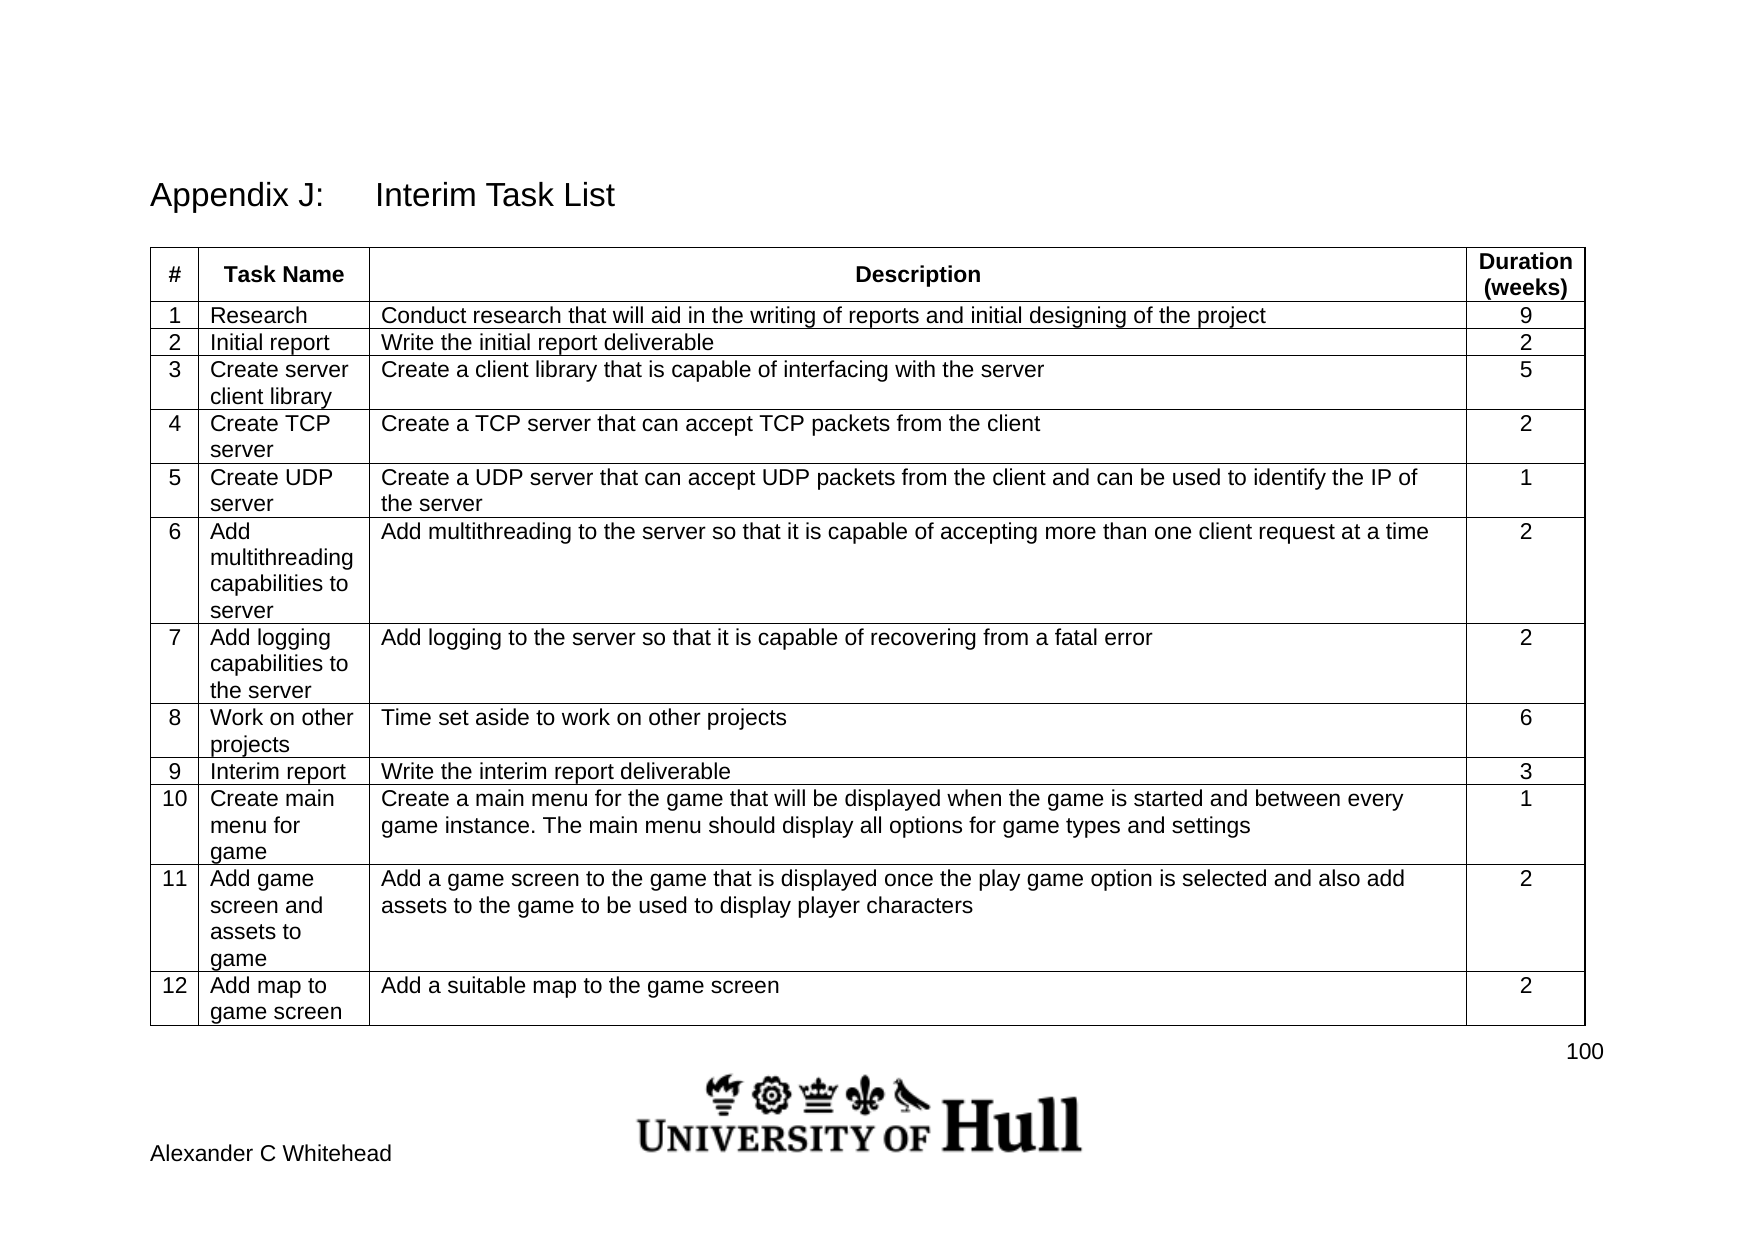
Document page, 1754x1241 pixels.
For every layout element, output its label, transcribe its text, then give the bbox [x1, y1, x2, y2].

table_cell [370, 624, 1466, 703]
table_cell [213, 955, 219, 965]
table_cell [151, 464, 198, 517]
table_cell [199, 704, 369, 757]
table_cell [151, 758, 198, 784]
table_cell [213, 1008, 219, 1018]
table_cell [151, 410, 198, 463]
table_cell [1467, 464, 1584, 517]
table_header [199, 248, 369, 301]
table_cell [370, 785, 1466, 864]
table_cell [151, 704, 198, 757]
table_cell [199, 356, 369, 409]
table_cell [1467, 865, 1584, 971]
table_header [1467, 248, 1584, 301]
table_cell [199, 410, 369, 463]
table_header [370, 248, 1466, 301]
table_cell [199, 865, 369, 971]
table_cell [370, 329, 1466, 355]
subtitle Interim Task List [150, 175, 1604, 213]
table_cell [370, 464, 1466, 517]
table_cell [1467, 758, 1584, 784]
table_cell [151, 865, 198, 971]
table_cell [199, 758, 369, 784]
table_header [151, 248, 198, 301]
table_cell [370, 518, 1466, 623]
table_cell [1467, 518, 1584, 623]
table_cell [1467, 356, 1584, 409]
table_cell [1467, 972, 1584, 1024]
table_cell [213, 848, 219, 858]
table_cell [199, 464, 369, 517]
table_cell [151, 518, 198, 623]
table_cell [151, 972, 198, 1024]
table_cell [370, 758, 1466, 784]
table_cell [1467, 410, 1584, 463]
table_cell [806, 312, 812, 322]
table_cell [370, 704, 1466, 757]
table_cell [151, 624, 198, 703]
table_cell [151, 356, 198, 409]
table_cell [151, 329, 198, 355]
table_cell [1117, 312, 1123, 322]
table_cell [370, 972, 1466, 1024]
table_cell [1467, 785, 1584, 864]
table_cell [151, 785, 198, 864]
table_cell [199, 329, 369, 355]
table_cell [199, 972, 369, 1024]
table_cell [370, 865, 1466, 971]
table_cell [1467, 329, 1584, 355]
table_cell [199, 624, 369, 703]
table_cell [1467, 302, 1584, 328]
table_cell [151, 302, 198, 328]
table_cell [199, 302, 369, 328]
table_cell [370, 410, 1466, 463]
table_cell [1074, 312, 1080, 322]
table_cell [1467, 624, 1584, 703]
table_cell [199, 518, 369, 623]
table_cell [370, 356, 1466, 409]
picture [630, 1064, 1091, 1162]
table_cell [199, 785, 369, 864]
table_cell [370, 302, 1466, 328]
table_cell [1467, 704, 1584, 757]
